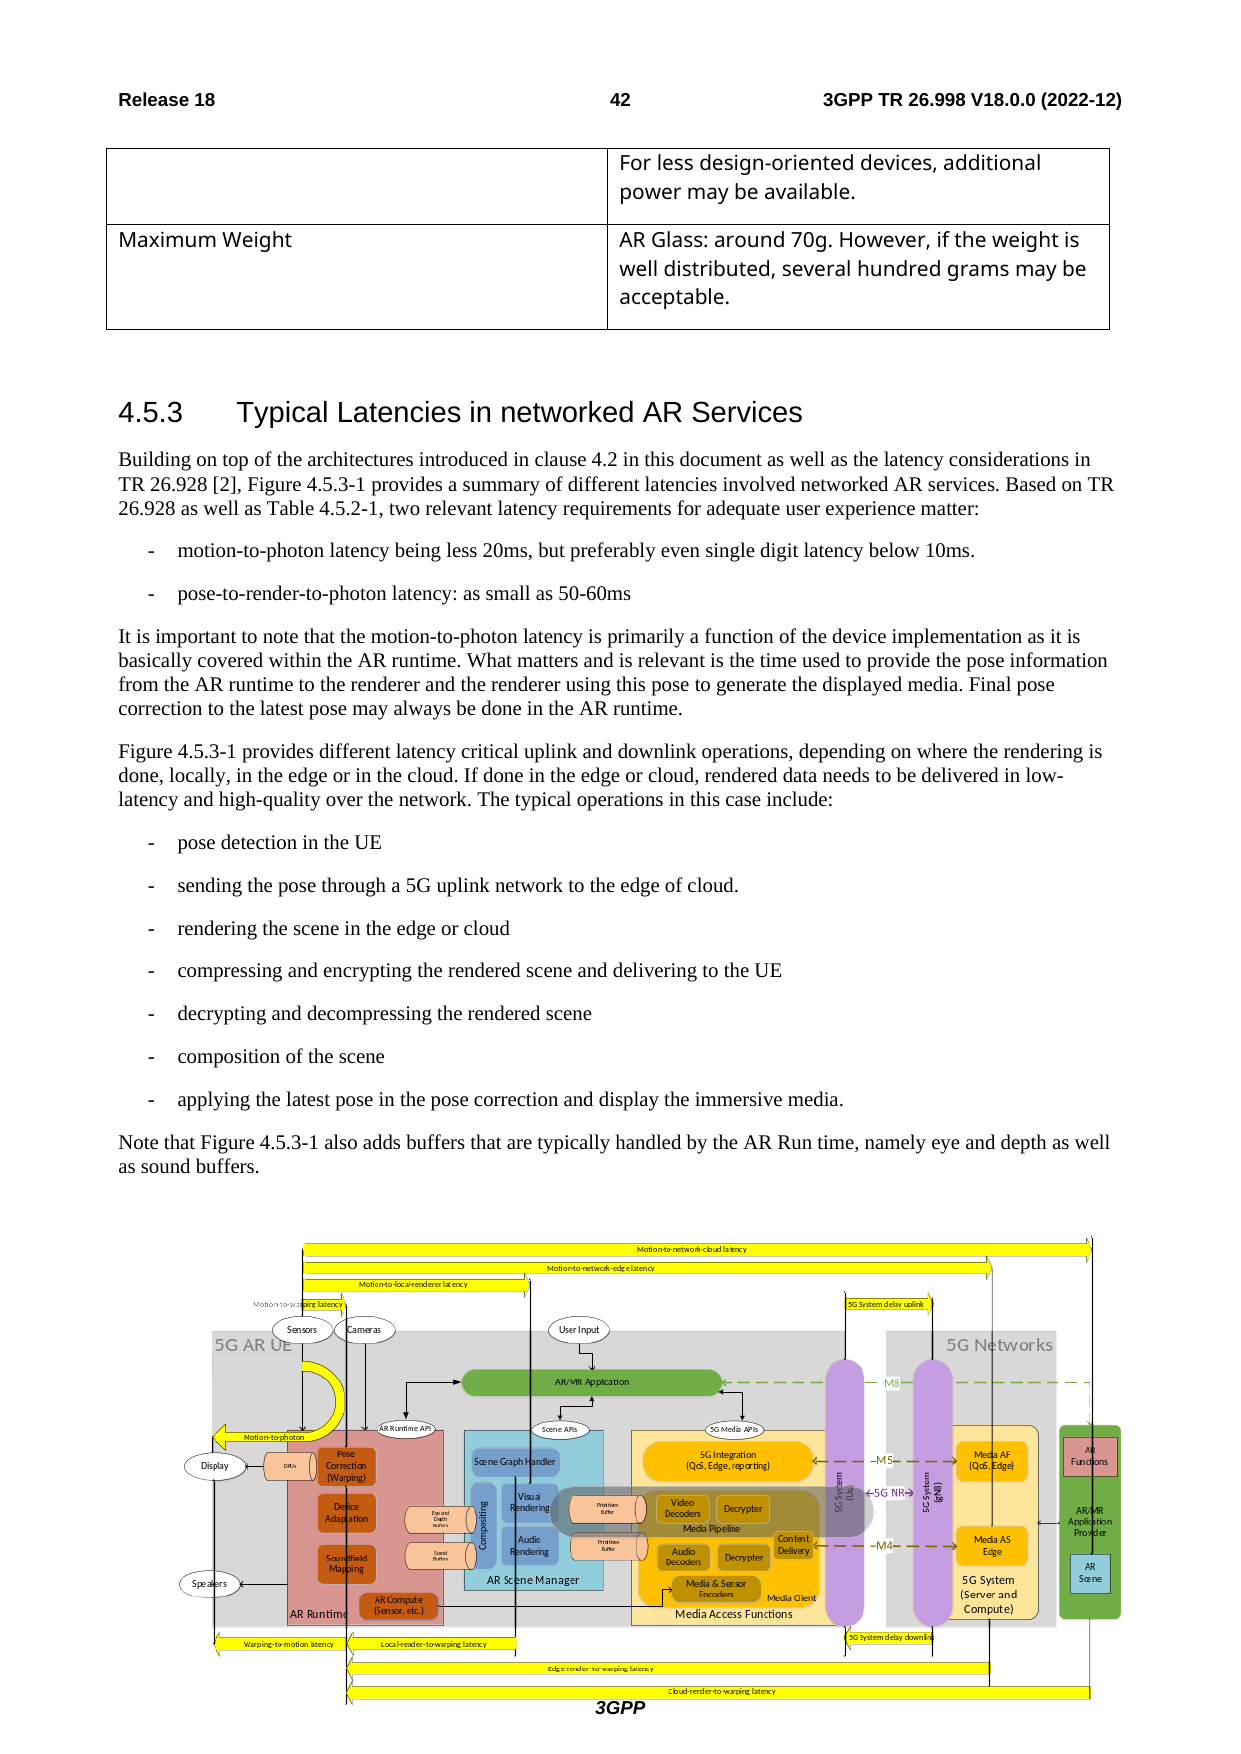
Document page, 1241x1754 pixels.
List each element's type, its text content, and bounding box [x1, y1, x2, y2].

text Building on top of the architectures introduced in clause 4.2 in this document as well as the latency considerations in TR 26.928 [2], Figure 4.5.3-1 provides a summary of different latencies involved networked AR services. Based on TR 26.928 as well as Table 4.5.2-1, two relevant latency requirements for adequate user experience matter: [118, 447, 1122, 519]
text - decrypting and decompressing the rendered scene [148, 1001, 1122, 1025]
text - sending the pose through a 5G uplink network to the edge of cloud. [148, 873, 1122, 897]
text - pose detection in the UE [148, 830, 1122, 854]
text - compressing and encrypting the rendered scene and delivering to the UE [148, 958, 1122, 982]
text Figure 4.5.3-1 provides different latency critical uplink and downlink operations, depending on where the rendering is done, locally, in the edge or in the cloud. If done in the edge or cloud, rendered data needs to be delivered in low-latency and high-quality over the network. The typical operations in this case include: [118, 739, 1122, 811]
text Note that Figure 4.5.3-1 also adds buffers that are typically handled by the AR Run time, namely eye and depth as well as sound buffers. [118, 1129, 1122, 1178]
table_cell AR Glass: around 70g. However, if the weight is well distributed, several hundred grams may be acceptable. [608, 225, 1109, 329]
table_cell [608, 149, 1109, 224]
text - motion-to-photon latency being less 20ms, but preferably even single digit latency below 10ms. [148, 538, 1122, 562]
text - rendering the scene in the edge or cloud [148, 916, 1122, 939]
text It is important to note that the motion-to-photon latency is primarily a function of the device implementation as it is basically covered within the AR runtime. What matters and is relevant is the time used to provide the pose information from the AR runtime to the renderer and the renderer using this pose to generate the displayed media. Final pose correction to the latest pose may always be done in the AR runtime. [118, 624, 1122, 720]
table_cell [107, 149, 607, 224]
table_cell Maximum Weight [107, 225, 607, 329]
text - composition of the scene [148, 1044, 1122, 1068]
text - applying the latest pose in the pose correction and display the immersive media. [148, 1087, 1122, 1111]
subtitle 4.5.3 Typical Latencies in networked AR Services [118, 395, 1122, 429]
text - pose-to-render-to-photon latency: as small as 50-60ms [148, 581, 1122, 605]
